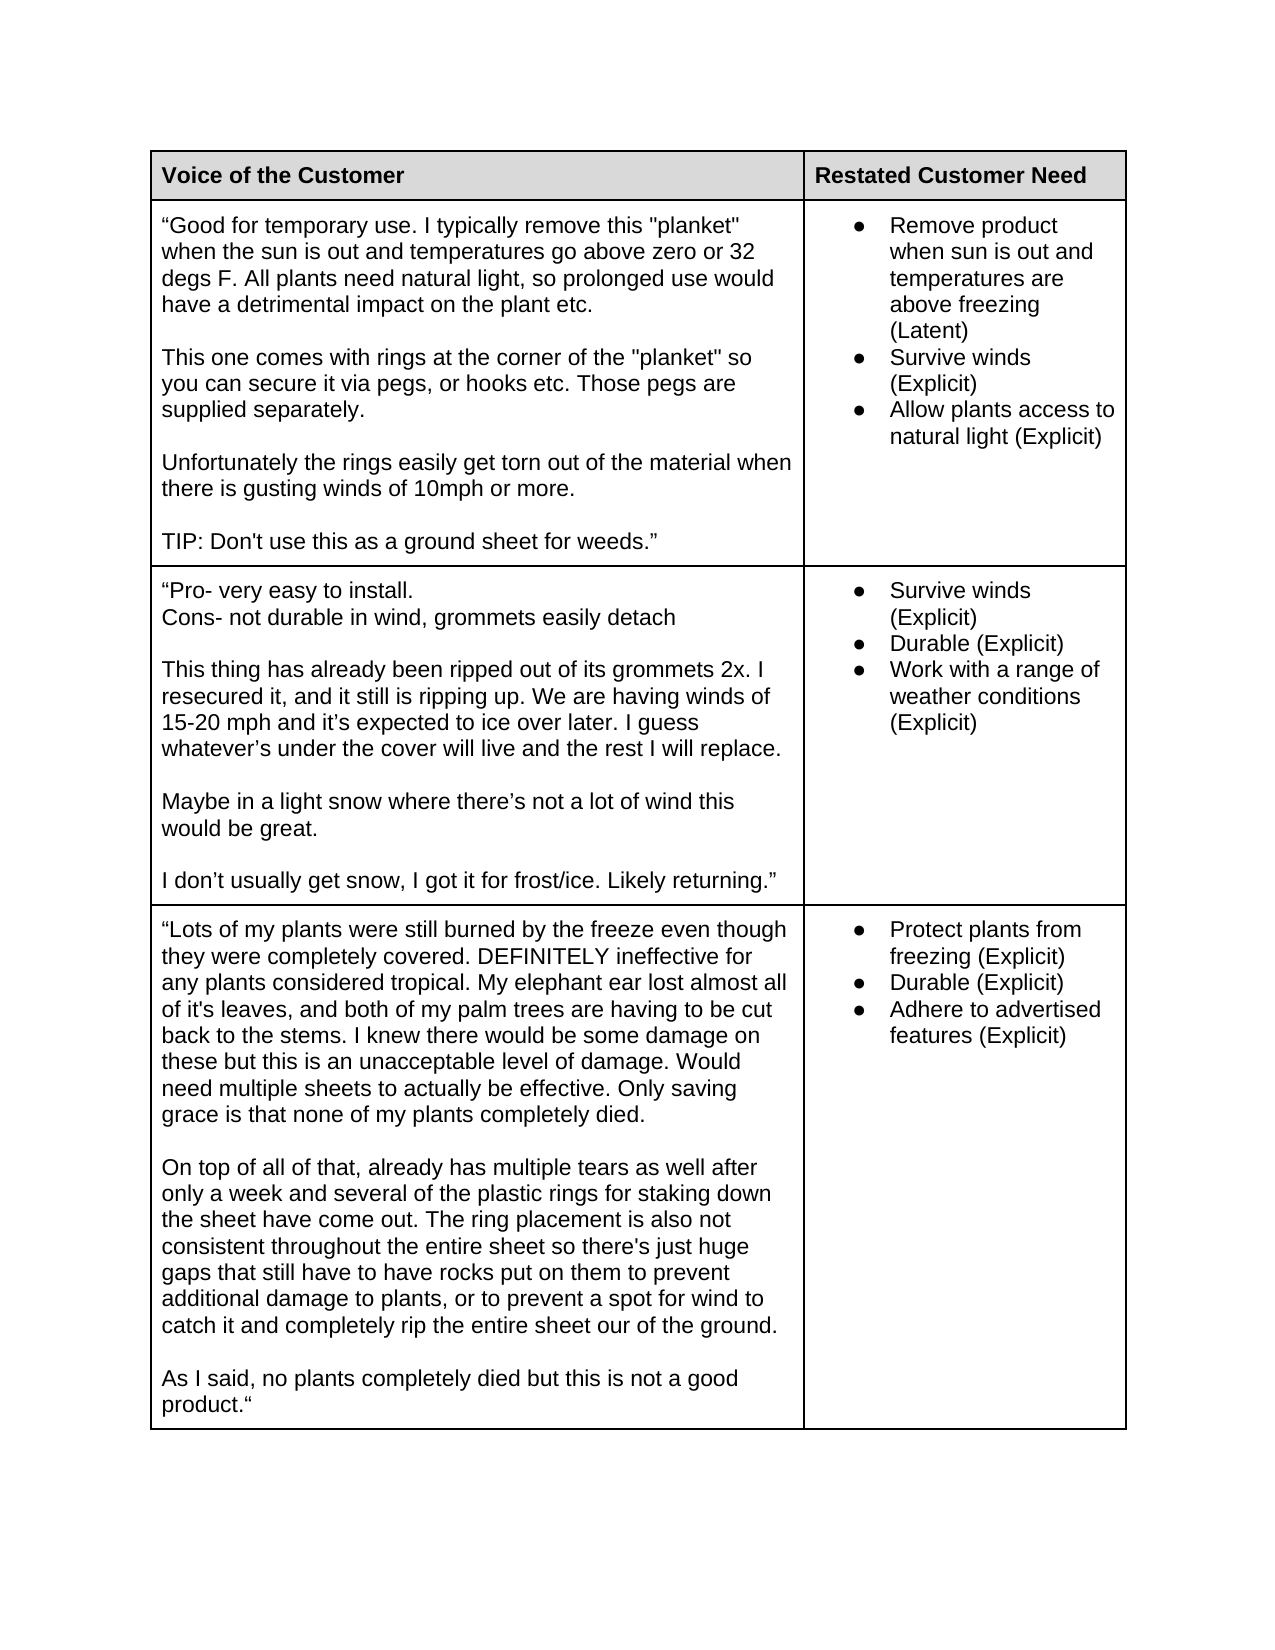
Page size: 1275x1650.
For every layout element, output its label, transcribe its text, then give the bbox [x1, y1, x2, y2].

table_header Voice of the Customer [152, 152, 803, 199]
table_cell “Lots of my plants were still burned by the freeze even though they were completely covered. DEFINITELY ineffective for any plants considered tropical. My elephant ear lost almost all of it's leaves, and both of my palm trees are having to be cut back to the stems. I knew there would be some damage on these but this is an unacceptable level of damage. Would need multiple sheets to actually be effective. Only saving grace is that none of my plants completely died. On top of all of that, already has multiple tears as well after only a week and several of the plastic rings for staking down the sheet have come out. The ring placement is also not consistent throughout the entire sheet so there's just huge gaps that still have to have rocks put on them to prevent additional damage to plants, or to prevent a spot for wind to catch it and completely rip the entire sheet our of the ground. As I said, no plants completely died but this is not a good product.“ [152, 906, 803, 1428]
table_cell “Good for temporary use. I typically remove this "planket" when the sun is out and temperatures go above zero or 32 degs F. All plants need natural light, so prolonged use would have a detrimental impact on the plant etc. This one comes with rings at the corner of the "planket" so you can secure it via pegs, or hooks etc. Those pegs are supplied separately. Unfortunately the rings easily get torn out of the material when there is gusting winds of 10mph or more. TIP: Don't use this as a ground sheet for weeds.” [152, 201, 803, 565]
table_cell Survive winds (Explicit) Durable (Explicit) Work with a range of weather conditions (Explicit) [805, 567, 1125, 904]
table_cell “Pro- very easy to install. Cons- not durable in wind, grommets easily detach This thing has already been ripped out of its grommets 2x. I resecured it, and it still is ripping up. We are having winds of 15-20 mph and it’s expected to ice over later. I guess whatever’s under the cover will live and the rest I will replace. Maybe in a light snow where there’s not a lot of wind this would be great. I don’t usually get snow, I got it for frost/ice. Likely returning.” [152, 567, 803, 904]
table_header Restated Customer Need [805, 152, 1125, 199]
table_cell Remove product when sun is out and temperatures are above freezing (Latent) Survive winds (Explicit) Allow plants access to natural light (Explicit) [805, 201, 1125, 565]
table_cell Protect plants from freezing (Explicit) Durable (Explicit) Adhere to advertised features (Explicit) [805, 906, 1125, 1428]
